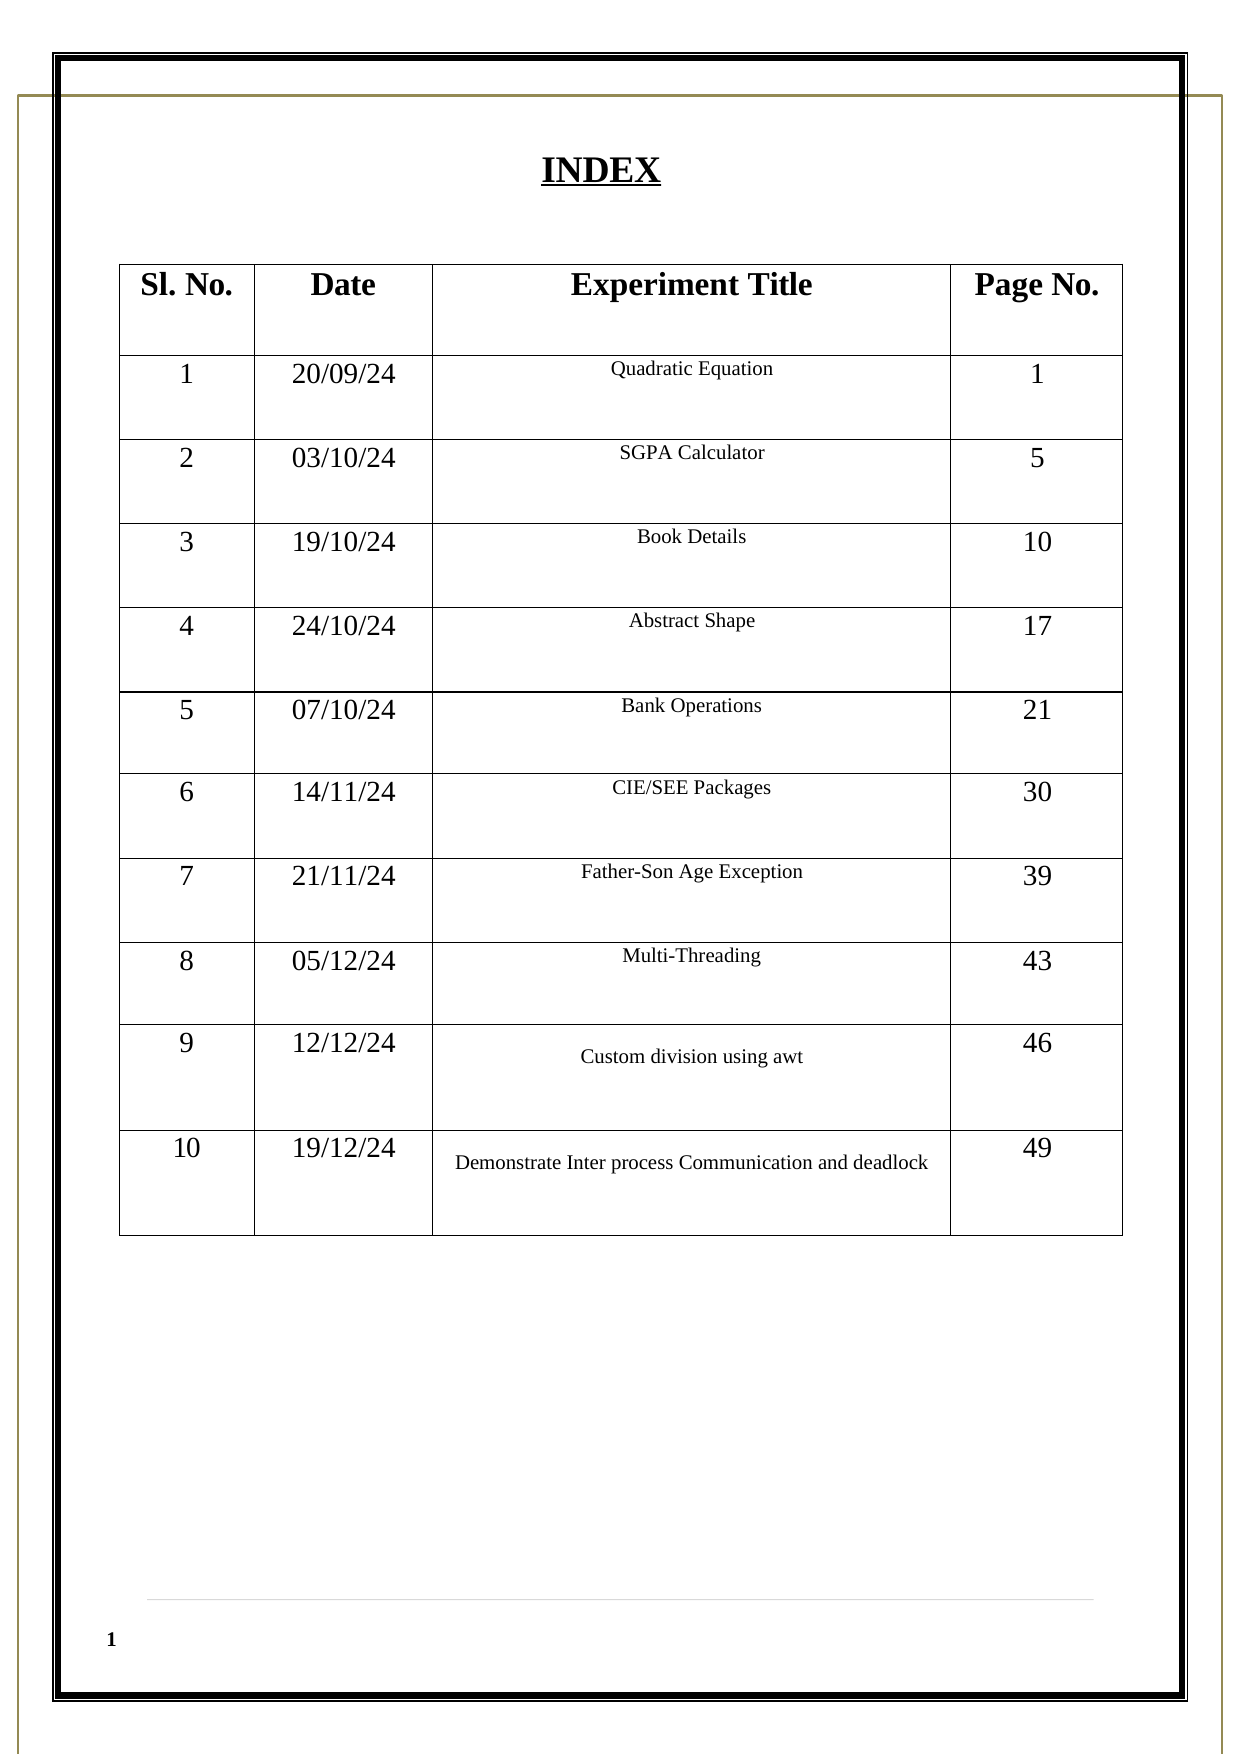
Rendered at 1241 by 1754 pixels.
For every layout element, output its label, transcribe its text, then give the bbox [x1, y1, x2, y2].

table_cell Quadratic Equation [433, 356, 950, 439]
table_cell Father-Son Age Exception [433, 859, 950, 942]
table_cell 3 [120, 524, 254, 607]
table_cell Demonstrate Inter process Communication and deadlock [433, 1131, 950, 1235]
table_cell 21/11/24 [255, 859, 432, 942]
table_cell 5 [951, 440, 1122, 523]
text INDEX [277, 148, 924, 191]
table_cell Abstract Shape [433, 608, 950, 691]
table_cell 1 [951, 356, 1122, 439]
table_cell Custom division using awt [433, 1025, 950, 1129]
table_cell 07/10/24 [255, 693, 432, 773]
table_cell 8 [120, 943, 254, 1024]
table_cell CIE/SEE Packages [433, 774, 950, 857]
table_cell Bank Operations [433, 693, 950, 773]
table_cell 19/12/24 [255, 1131, 432, 1235]
table_cell 10 [120, 1131, 254, 1235]
table_cell 20/09/24 [255, 356, 432, 439]
table_cell 5 [120, 693, 254, 773]
table_cell 05/12/24 [255, 943, 432, 1024]
table_cell 39 [951, 859, 1122, 942]
table_cell 12/12/24 [255, 1025, 432, 1129]
table_cell Multi-Threading [433, 943, 950, 1024]
table_cell 17 [951, 608, 1122, 691]
table_header Experiment Title [433, 265, 950, 355]
table_cell 21 [951, 693, 1122, 773]
table_cell 9 [120, 1025, 254, 1129]
table_cell 7 [120, 859, 254, 942]
table_cell SGPA Calculator [433, 440, 950, 523]
table_cell 14/11/24 [255, 774, 432, 857]
table_cell 49 [951, 1131, 1122, 1235]
table_header Sl. No. [120, 265, 254, 355]
table_cell 46 [951, 1025, 1122, 1129]
table_cell 2 [120, 440, 254, 523]
table_cell 24/10/24 [255, 608, 432, 691]
table_cell 4 [120, 608, 254, 691]
table_header Page No. [951, 265, 1122, 355]
table_cell 43 [951, 943, 1122, 1024]
table_cell 30 [951, 774, 1122, 857]
table_cell Book Details [433, 524, 950, 607]
table_cell 19/10/24 [255, 524, 432, 607]
table_cell 1 [120, 356, 254, 439]
table_header Date [255, 265, 432, 355]
table_cell 03/10/24 [255, 440, 432, 523]
table_cell 6 [120, 774, 254, 857]
table_cell 10 [951, 524, 1122, 607]
